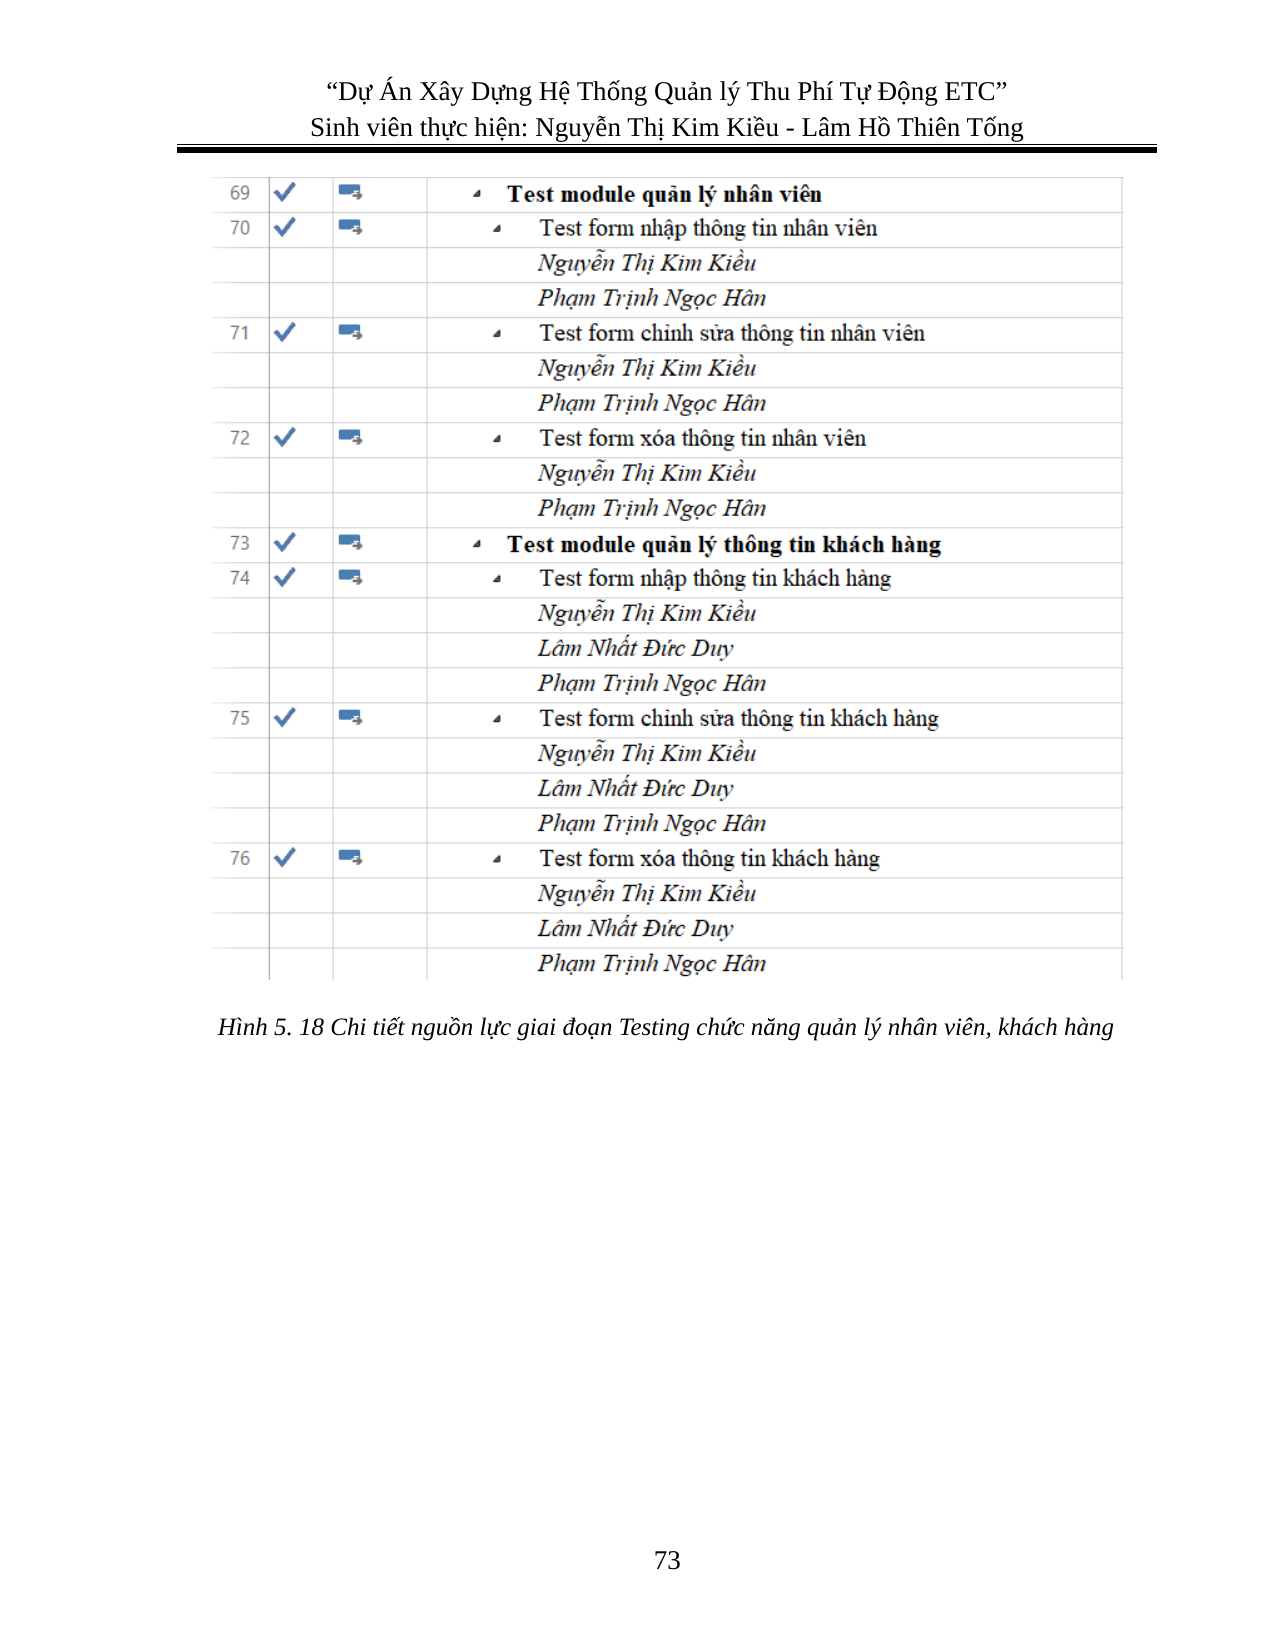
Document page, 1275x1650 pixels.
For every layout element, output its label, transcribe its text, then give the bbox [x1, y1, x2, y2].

picture [210, 177, 1124, 980]
text Hình 5. 18 Chi tiết nguồn lực giai đoạn Testing chức năng quản lý nhân viên, khách hàng [177, 1012, 1157, 1041]
